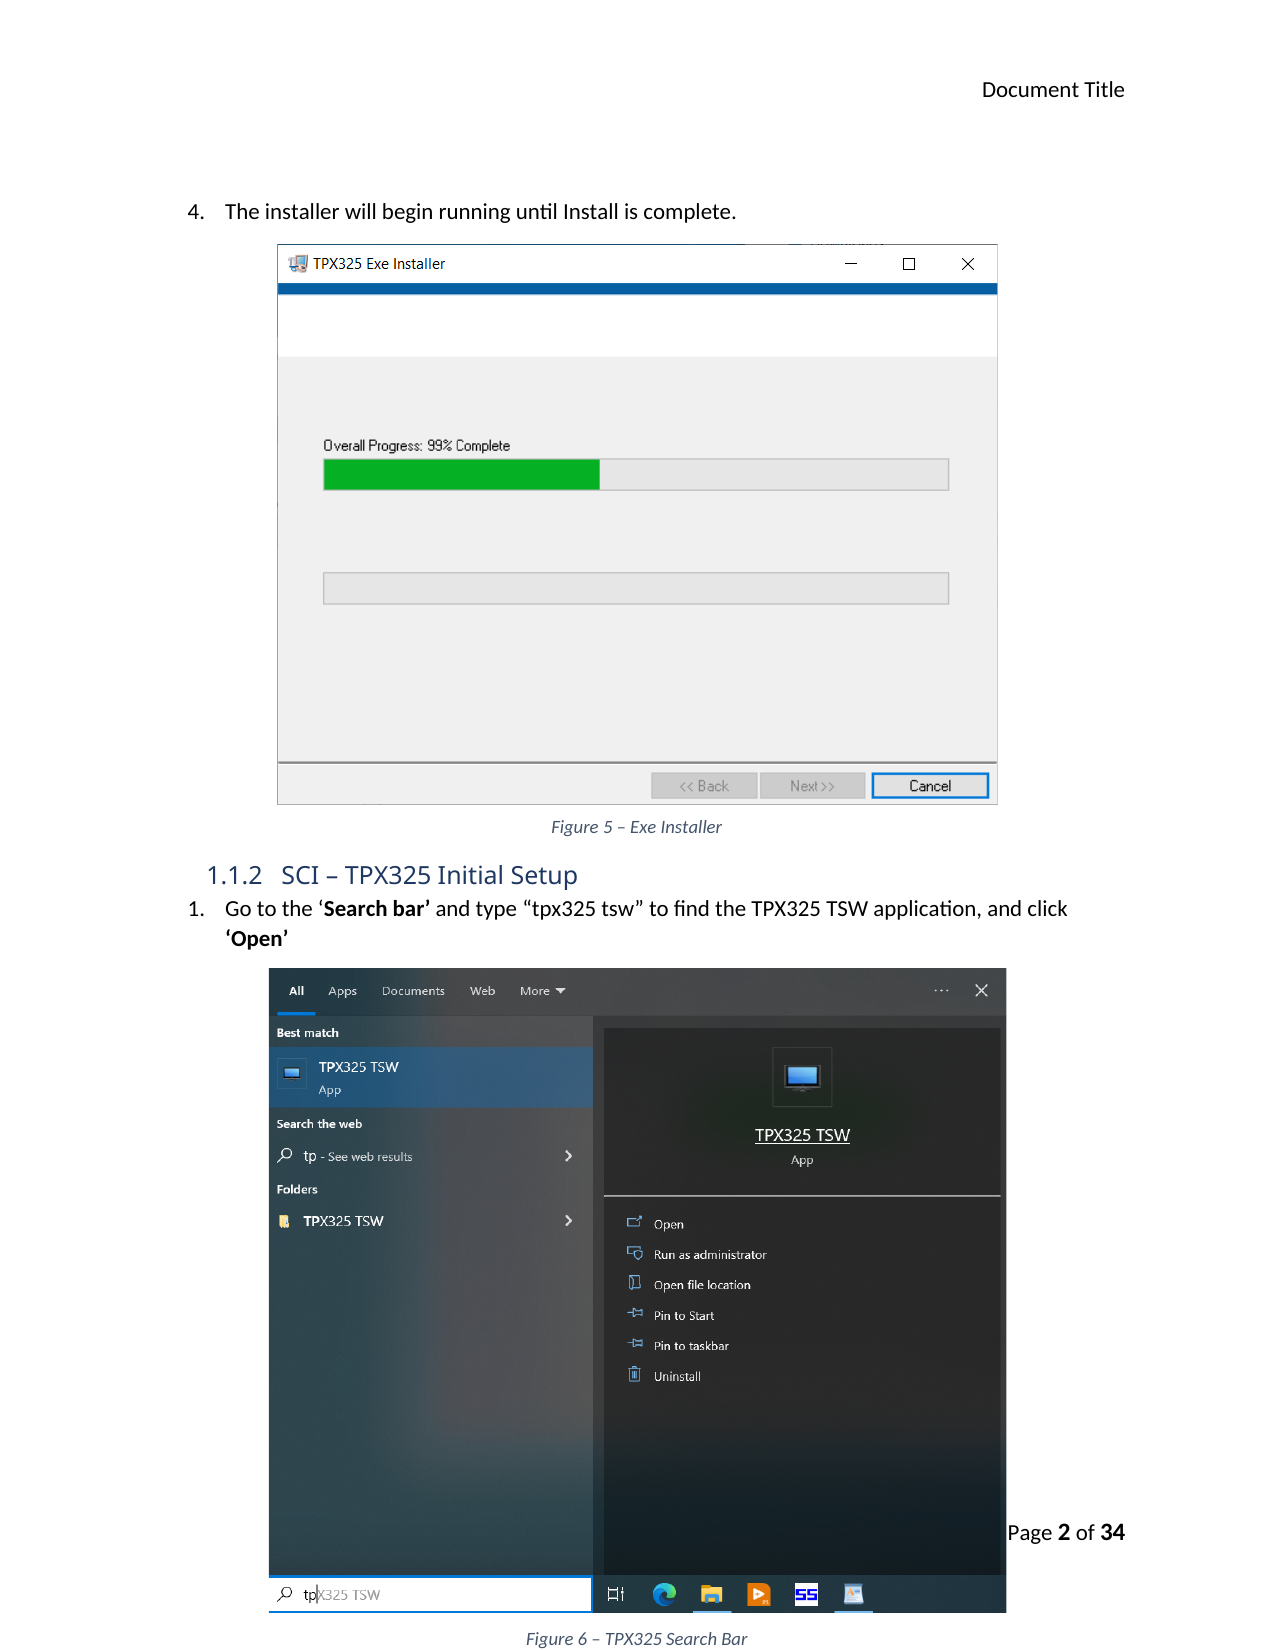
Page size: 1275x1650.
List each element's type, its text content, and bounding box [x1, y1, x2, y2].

picture [277, 244, 998, 805]
list Go to the ‘Search bar’ and type “tpx325 tsw” to find the TPX325 TSW application, and click ‘Open’ [187, 894, 1125, 952]
picture [268, 968, 1007, 1613]
list The installer will begin running until Install is complete. [187, 197, 1125, 225]
